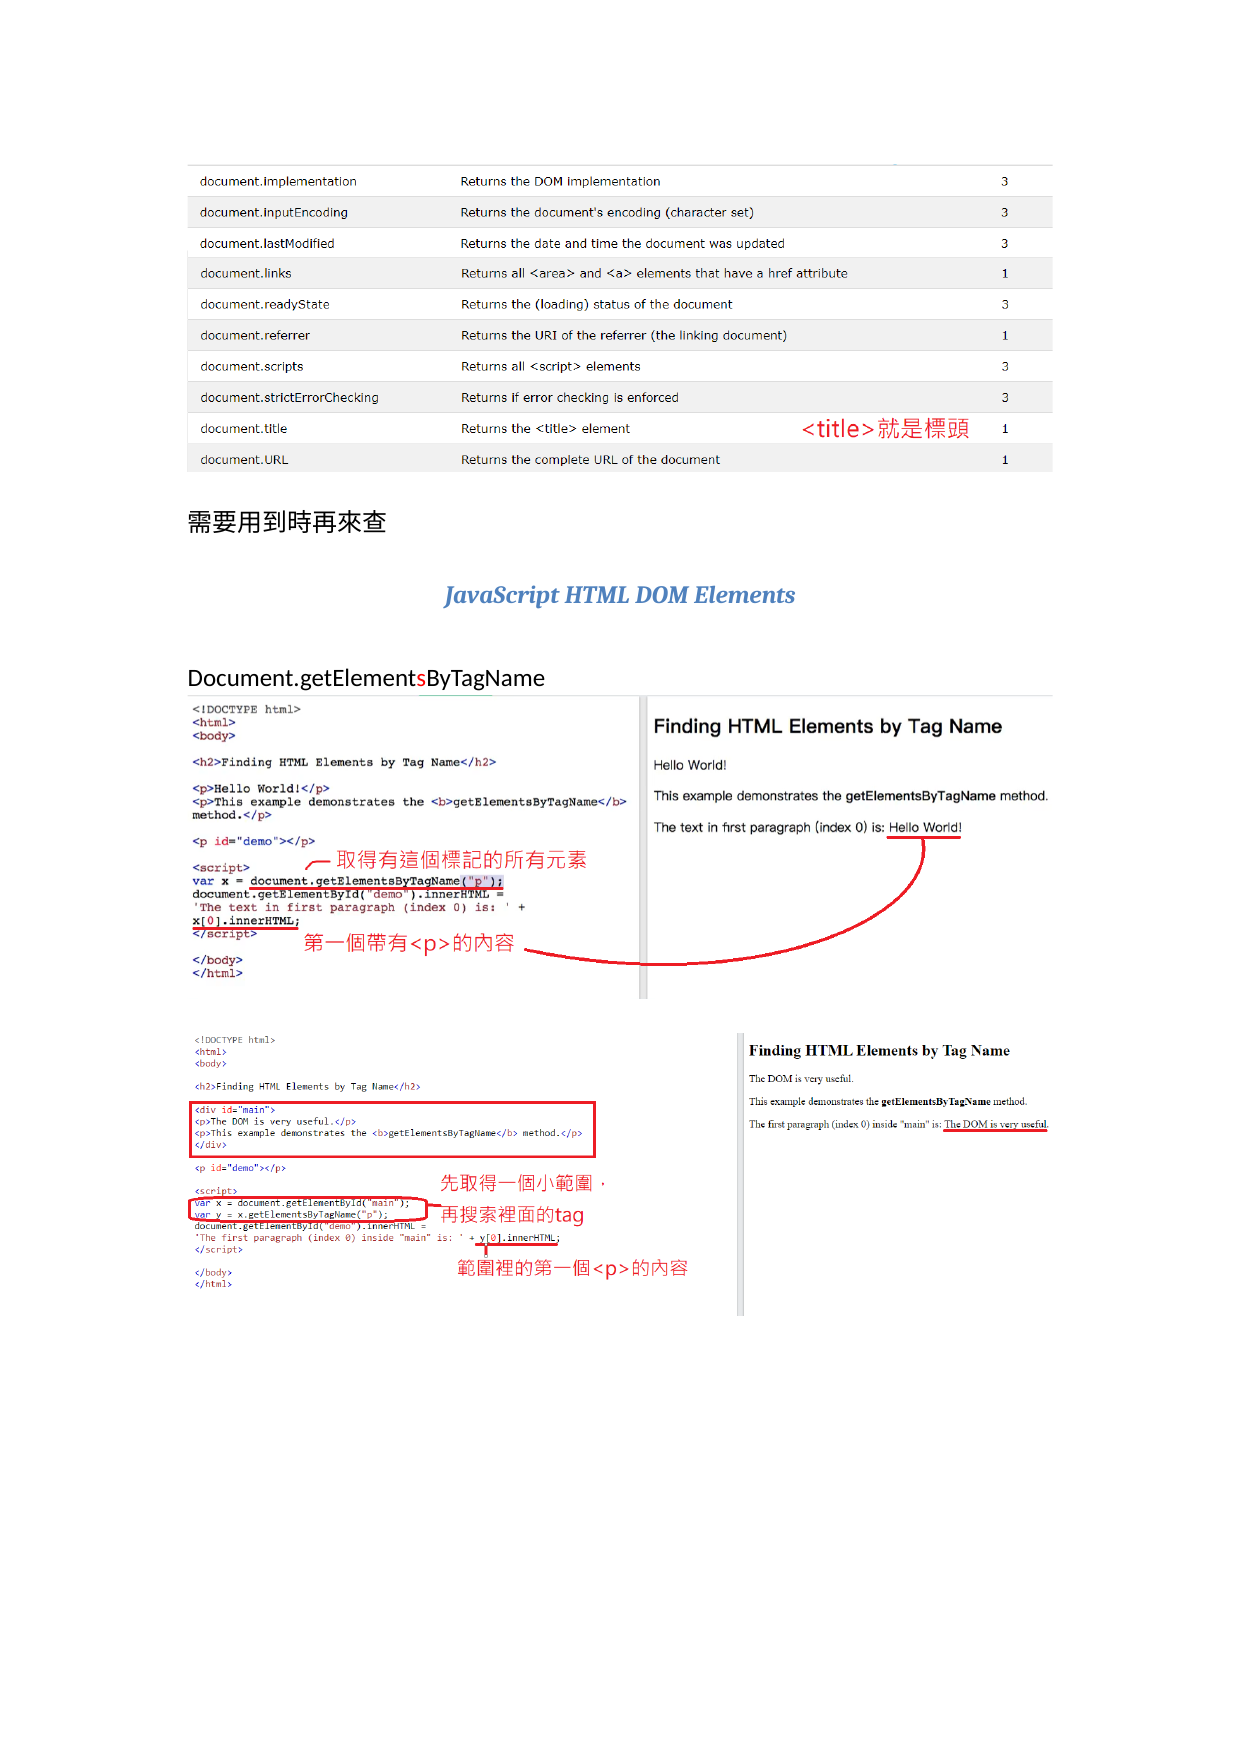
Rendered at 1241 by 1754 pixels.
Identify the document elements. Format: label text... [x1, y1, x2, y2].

subtitle JavaScript HTML DOM Elements [187, 577, 1053, 614]
picture [187, 695, 1053, 1009]
text Document.getElementsByTagName [187, 658, 1053, 695]
picture [187, 1033, 1053, 1316]
text 需要用到時再來查 [187, 502, 1053, 539]
picture [187, 164, 1053, 472]
